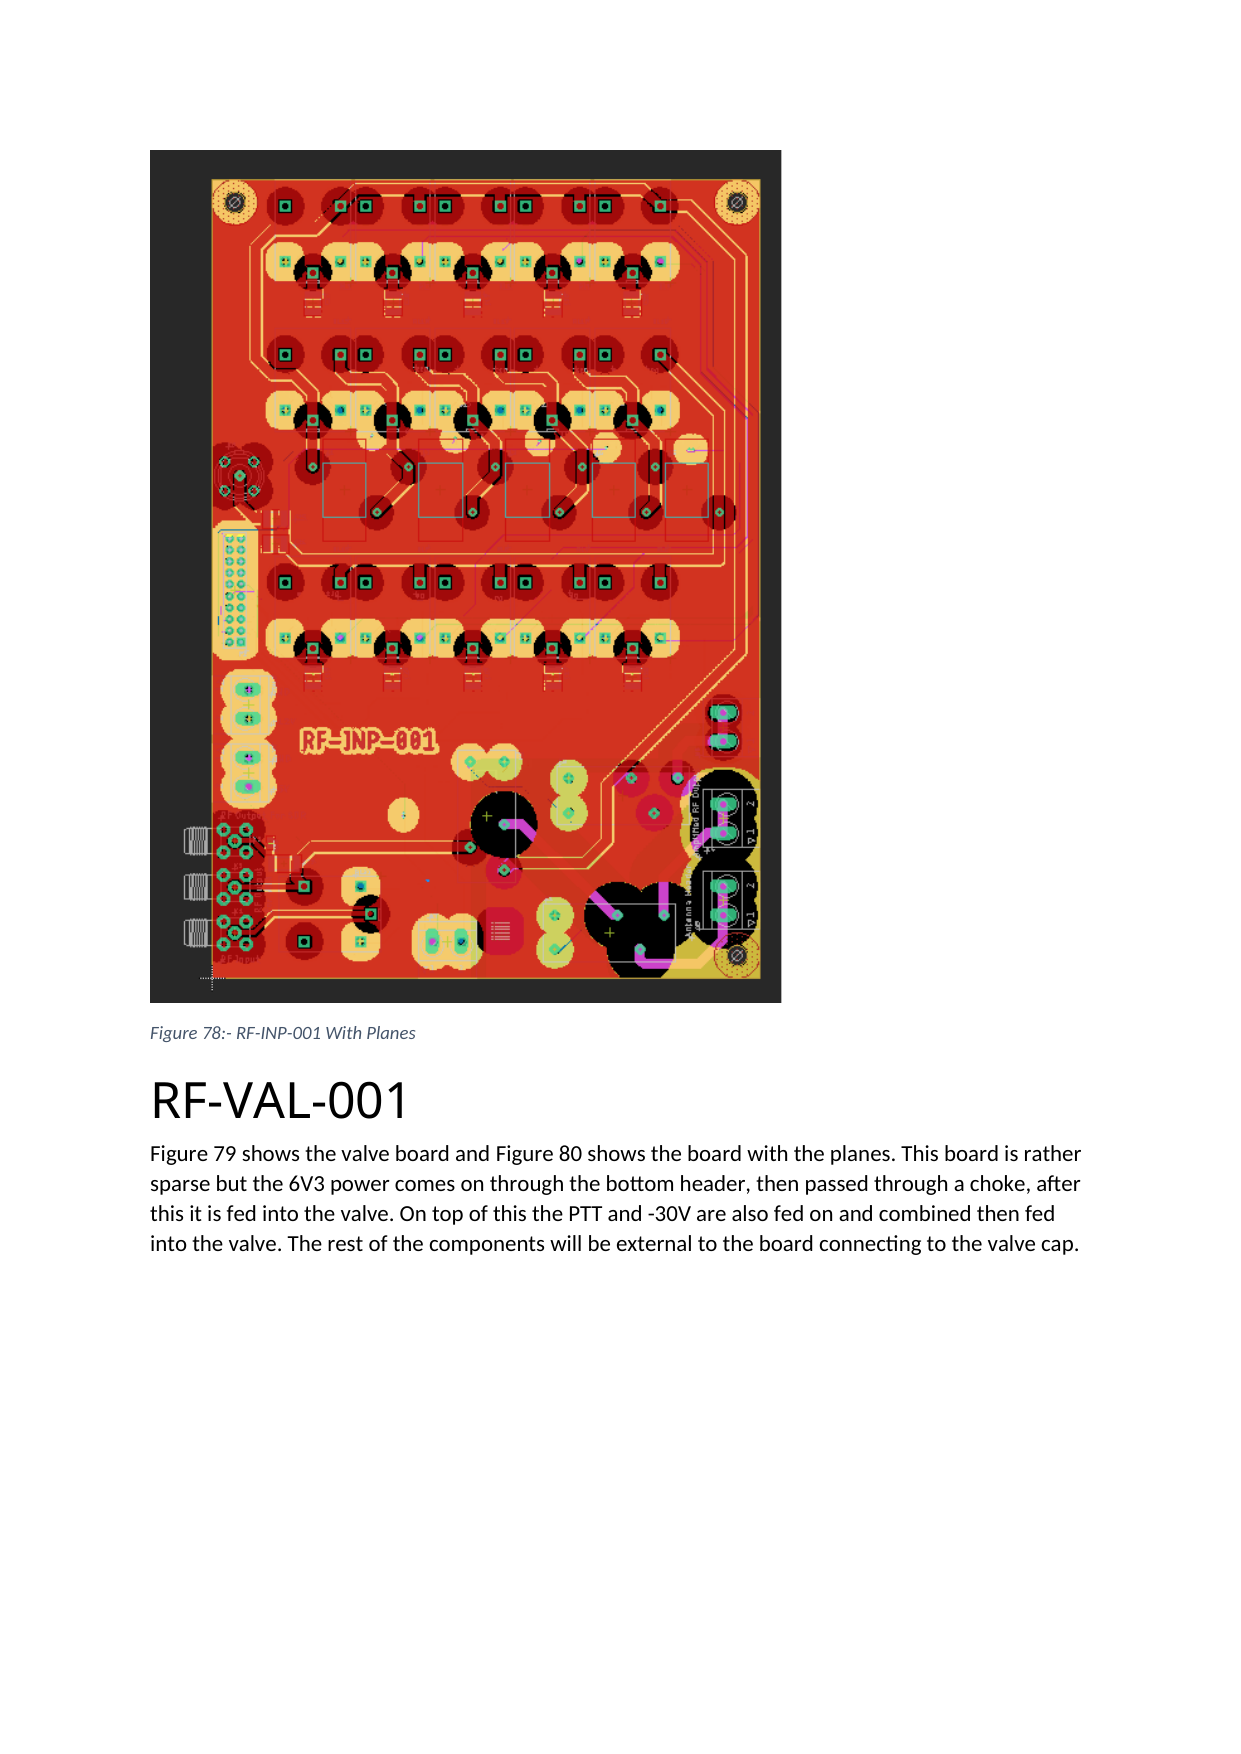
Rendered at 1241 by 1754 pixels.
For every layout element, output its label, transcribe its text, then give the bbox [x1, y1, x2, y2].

text Figure 79 shows the valve board and Figure 80 shows the board with the planes. This board is rather sparse but the 6V3 power comes on through the bottom header, then passed through a choke, after this it is fed into the valve. On top of this the PTT and -30V are also fed on and combined then fed into the valve. The rest of the components will be external to the board connecting to the valve cap. [150, 1139, 1090, 1257]
subtitle RF-VAL-001 [150, 1065, 1090, 1133]
picture [150, 150, 782, 1003]
text Figure 78:- RF-INP-001 With Planes [150, 1021, 1090, 1044]
